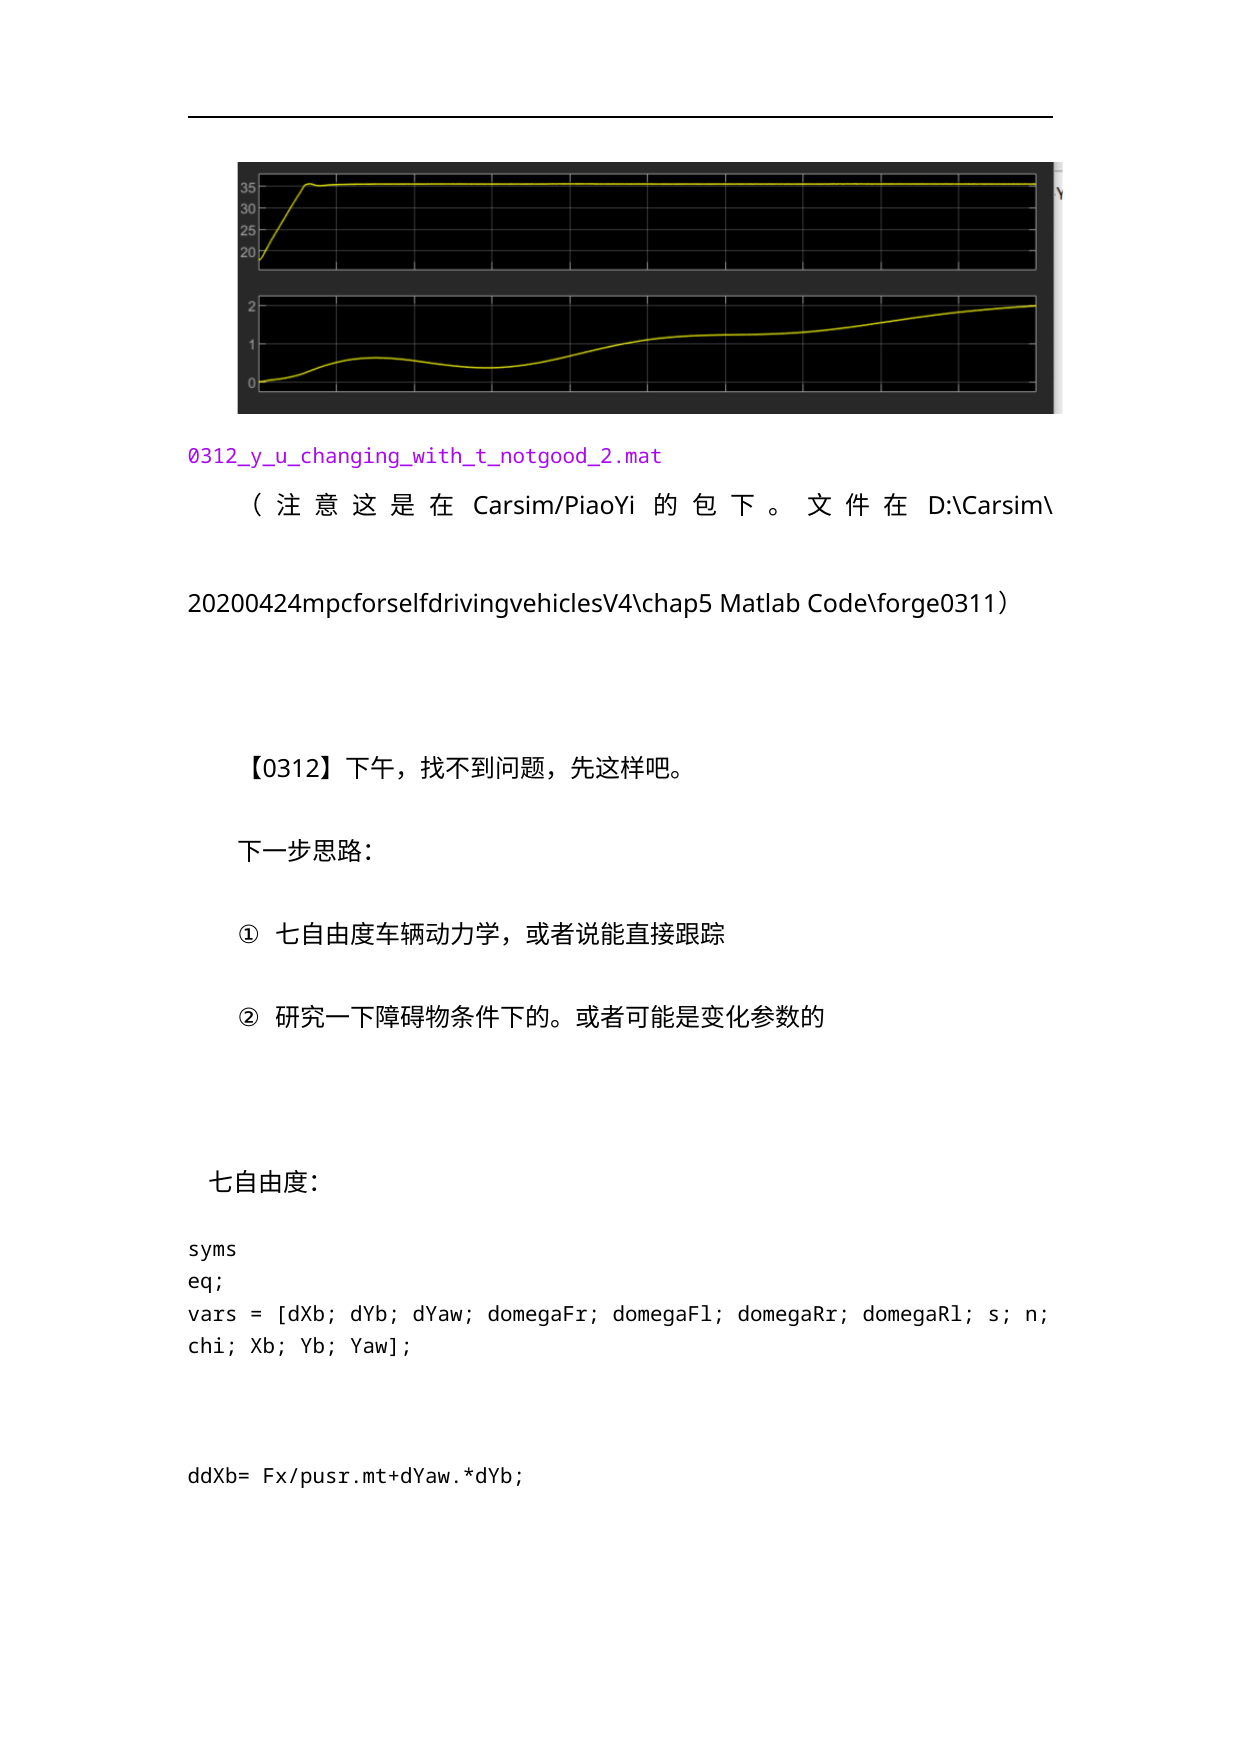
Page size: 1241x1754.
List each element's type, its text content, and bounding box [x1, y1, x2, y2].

text （注意这是在Carsim/PiaoYi的包下。文件在D:\Carsim\20200424mpcforselfdrivingvehiclesV4\chap5 Matlab Code\forge0311） [187, 471, 1053, 634]
text syms [187, 1232, 1053, 1264]
picture [237, 162, 1063, 414]
list 研究一下障碍物条件下的。或者可能是变化参数的 [237, 983, 1053, 1048]
text 下一步思路： [187, 817, 1053, 882]
text ddXb= Fx/pusr.mt+dYaw.*dYb; [187, 1459, 1053, 1492]
text 0312_y_u_changing_with_t_notgood_2.mat [187, 439, 1053, 471]
text eq; [187, 1264, 1053, 1297]
text vars = [dXb; dYb; dYaw; domegaFr; domegaFl; domegaRr; domegaRl; s; n; chi; Xb; Yb; Yaw]; [187, 1297, 1053, 1362]
list 七自由度车辆动力学，或者说能直接跟踪 [237, 900, 1053, 965]
text 【0312】下午，找不到问题，先这样吧。 [187, 734, 1053, 799]
text 七自由度： [187, 1148, 1053, 1213]
